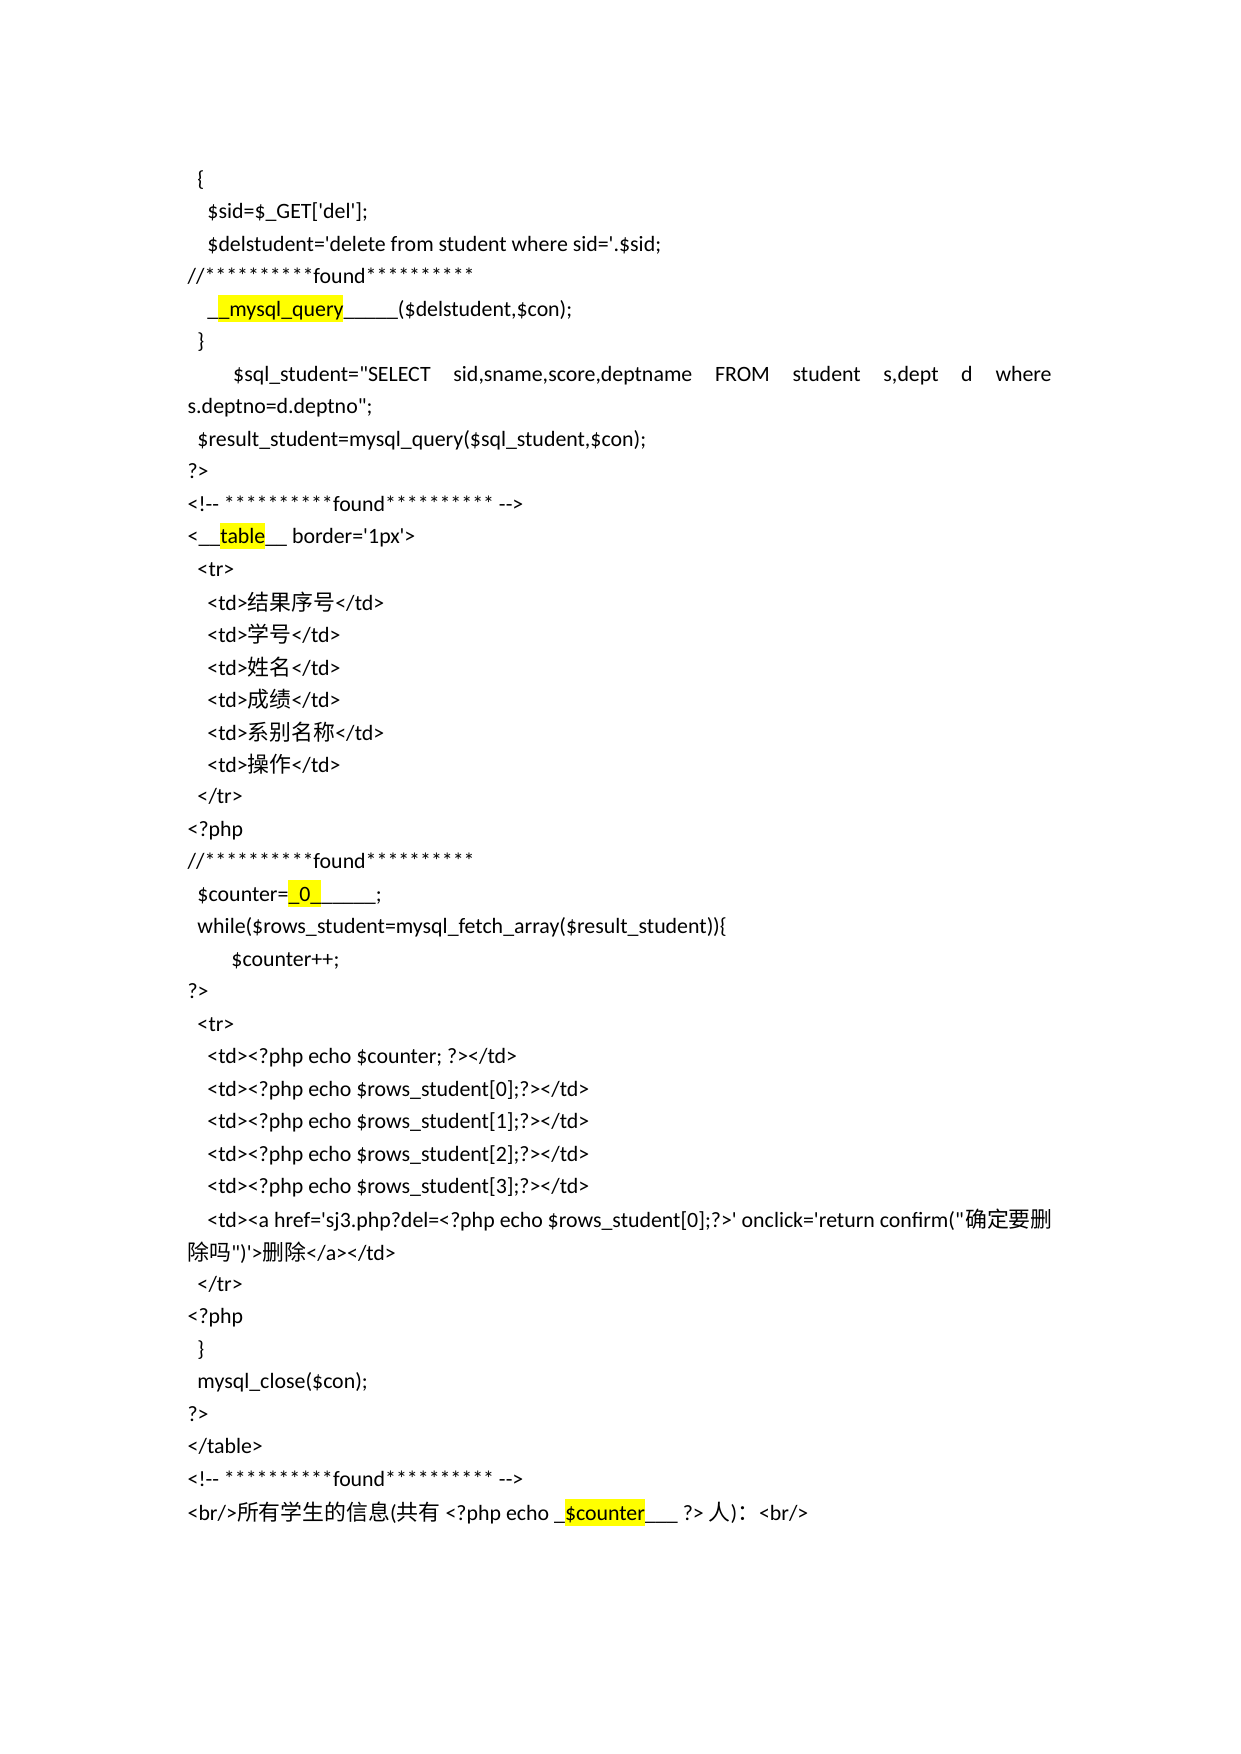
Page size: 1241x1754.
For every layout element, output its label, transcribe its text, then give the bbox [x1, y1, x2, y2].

text <td><a href='sj3.php?del=<?php echo $rows_student[0];?>' onclick='return confirm("确定要删除吗")'>删除</a></td> [187, 1202, 1053, 1267]
text <!-- **********found********** --> [187, 487, 1053, 519]
text <td>系别名称</td> [187, 714, 1053, 747]
text <td>姓名</td> [187, 649, 1053, 682]
text <tr> [187, 552, 1053, 584]
text } [187, 324, 1053, 357]
text //**********found********** [187, 844, 1053, 877]
text $counter++; [187, 942, 1053, 974]
text <td>结果序号</td> [187, 584, 1053, 617]
text <td><?php echo $rows_student[0];?></td> [187, 1072, 1053, 1104]
text <?php [187, 812, 1053, 844]
text $result_student=mysql_query($sql_student,$con); [187, 422, 1053, 454]
text ?> [187, 1397, 1053, 1429]
text mysql_close($con); [187, 1364, 1053, 1397]
text <td><?php echo $rows_student[1];?></td> [187, 1104, 1053, 1137]
text ?> [187, 454, 1053, 487]
text } [187, 1332, 1053, 1364]
text <td><?php echo $rows_student[3];?></td> [187, 1169, 1053, 1202]
text </tr> [187, 779, 1053, 812]
text <td>学号</td> [187, 617, 1053, 649]
text $sid=$_GET['del']; [187, 194, 1053, 227]
text </tr> [187, 1267, 1053, 1299]
text </table> [187, 1429, 1053, 1462]
text { [187, 162, 1053, 194]
text __mysql_query_____($delstudent,$con); [187, 292, 1053, 324]
text ?> [187, 974, 1053, 1007]
text <td>成绩</td> [187, 682, 1053, 714]
text <tr> [187, 1007, 1053, 1039]
text <td><?php echo $counter; ?></td> [187, 1039, 1053, 1072]
text <td><?php echo $rows_student[2];?></td> [187, 1137, 1053, 1169]
text <br/>所有学生的信息(共有 <?php echo _$counter___ ?> 人)：<br/> [187, 1494, 1053, 1527]
text $sql_student="SELECT sid,sname,score,deptname FROM student s,dept d where s.deptno=d.deptno"; [187, 357, 1053, 422]
text <td>操作</td> [187, 747, 1053, 779]
text $counter=_0______; [187, 877, 1053, 909]
text <?php [187, 1299, 1053, 1332]
text //**********found********** [187, 259, 1053, 292]
text $delstudent='delete from student where sid='.$sid; [187, 227, 1053, 259]
text <!-- **********found********** --> [187, 1462, 1053, 1494]
text <__table__ border='1px'> [187, 519, 1053, 552]
text while($rows_student=mysql_fetch_array($result_student)){ [187, 909, 1053, 942]
